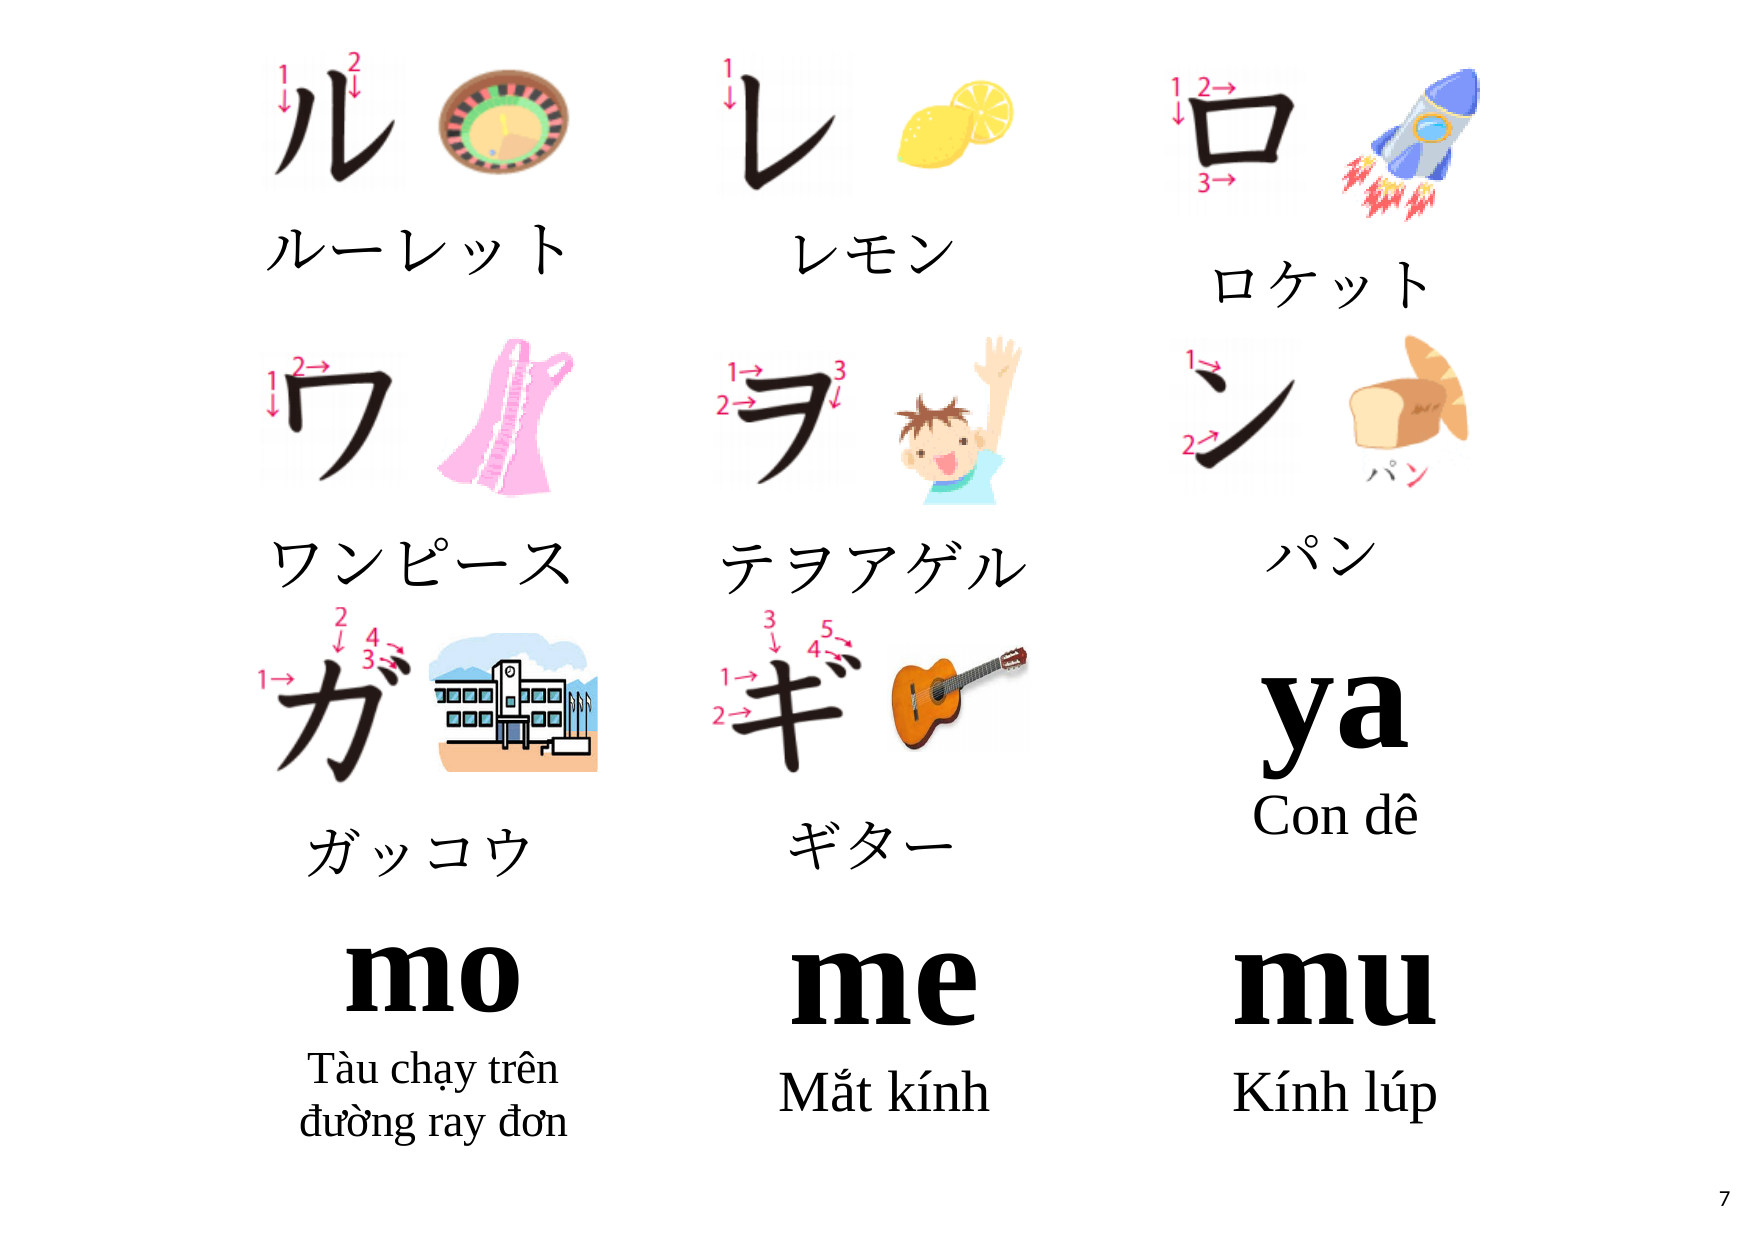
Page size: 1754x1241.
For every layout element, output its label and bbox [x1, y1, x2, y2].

picture [887, 645, 1030, 752]
picture [1333, 329, 1486, 501]
picture [254, 607, 419, 798]
picture [432, 329, 583, 508]
picture [882, 74, 1035, 176]
picture [882, 329, 1035, 513]
picture [261, 51, 406, 194]
picture [431, 63, 584, 183]
picture [259, 351, 408, 486]
picture [713, 350, 856, 492]
picture [1169, 337, 1301, 494]
picture [1334, 51, 1485, 230]
picture [716, 51, 853, 199]
picture [1164, 65, 1307, 216]
picture [428, 633, 598, 772]
picture [705, 607, 865, 791]
